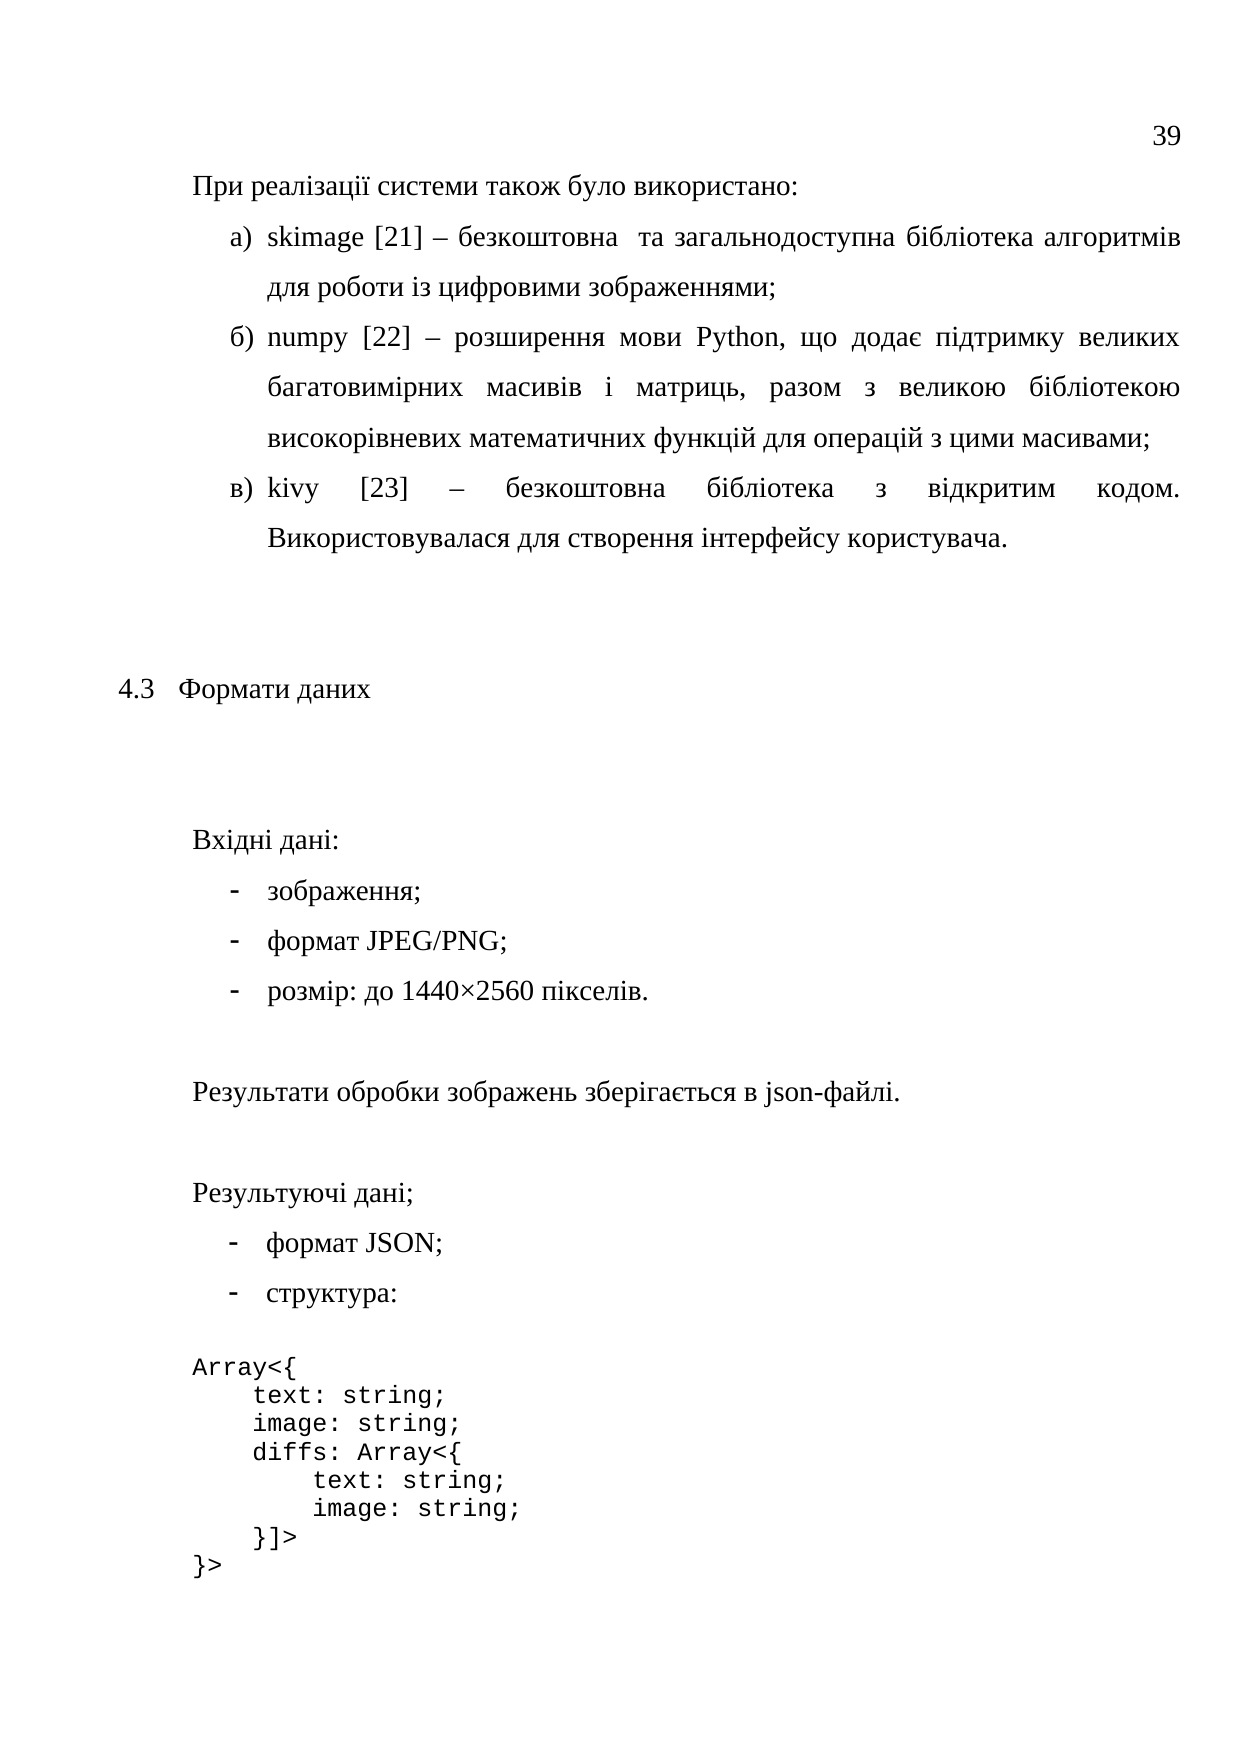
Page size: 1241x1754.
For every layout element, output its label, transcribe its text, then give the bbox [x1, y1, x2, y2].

list skimage [21] – безкоштовна та загальнодоступна бібліотека алгоритмів для роботи із цифровими зображеннями; [229, 219, 1181, 302]
list формат JPEG/PNG; [229, 923, 1181, 957]
text Результуючі дані; [118, 1175, 1181, 1208]
list image: string; [192, 1496, 1181, 1524]
list структура: [228, 1276, 1181, 1309]
list формат JSON; [228, 1225, 1181, 1259]
list Array<{ [192, 1354, 1181, 1383]
text Вхідні дані: [118, 822, 1181, 856]
list зображення; [229, 873, 1181, 906]
list diffs: Array<{ [192, 1439, 1181, 1468]
subtitle Формати даних [118, 671, 1181, 705]
list }> [192, 1553, 1181, 1581]
list image: string; [192, 1411, 1181, 1439]
list text: string; [192, 1468, 1181, 1496]
list розмір: до 1440×2560 пікселів. [229, 973, 1181, 1007]
text При реалізації системи також було використано: [118, 168, 1181, 202]
list numpy [22] – розширення мови Python, що додає підтримку великих багатовимірних масивів і матриць, разом з великою бібліотекою високорівневих математичних функцій для операцій з цими масивами; [229, 319, 1181, 453]
list text: string; [192, 1383, 1181, 1411]
text Результати обробки зображень зберігається в json-файлі. [118, 1074, 1181, 1108]
list }]> [192, 1524, 1181, 1553]
list kivy [23] – безкоштовна бібліотека з відкритим кодом. Використовувалася для створення інтерфейсу користувача. [229, 470, 1181, 554]
